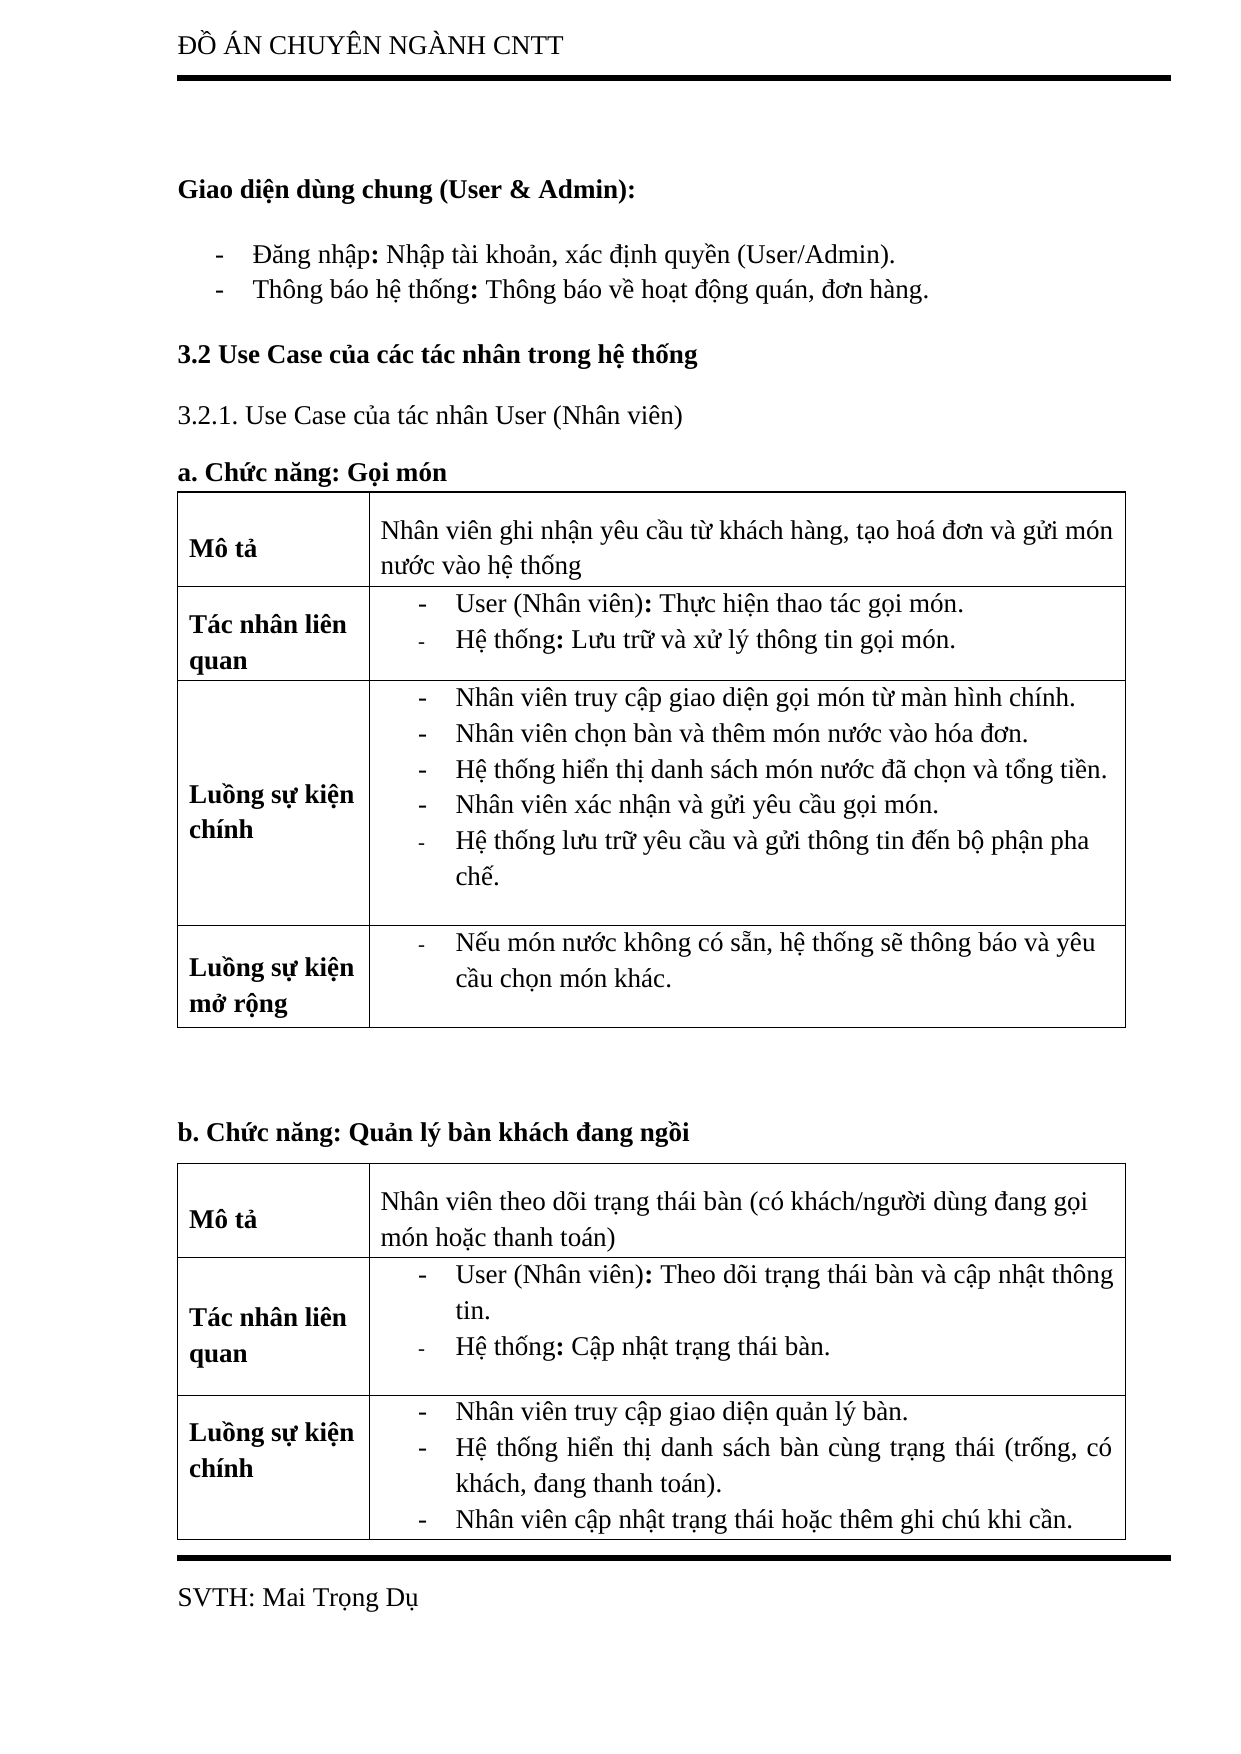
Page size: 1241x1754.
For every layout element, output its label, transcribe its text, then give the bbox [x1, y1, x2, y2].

list Thông báo hệ thống: Thông báo về hoạt động quán, đơn hàng. [215, 273, 1122, 304]
table_cell Nếu món nước không có sẵn, hệ thống sẽ thông báo và yêu cầu chọn món khác. [370, 926, 1125, 1027]
table_cell Tác nhân liên quan [178, 1258, 369, 1394]
table_cell Luồng sự kiện chính [178, 1396, 369, 1538]
list Đăng nhập: Nhập tài khoản, xác định quyền (User/Admin). [215, 238, 1122, 269]
text b. Chức năng: Quản lý bàn khách đang ngồi [177, 1116, 1122, 1147]
table_cell Luồng sự kiện mở rộng [178, 926, 369, 1027]
text a. Chức năng: Gọi món [177, 456, 1122, 487]
text 3.2.1. Use Case của tác nhân User (Nhân viên) [177, 399, 1122, 430]
subtitle Use Case của các tác nhân trong hệ thống [177, 338, 1122, 369]
table_header Nhân viên ghi nhận yêu cầu từ khách hàng, tạo hoá đơn và gửi món nước vào hệ thống [370, 493, 1125, 586]
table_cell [370, 1396, 1125, 1538]
table_cell User (Nhân viên): Thực hiện thao tác gọi món. Hệ thống: Lưu trữ và xử lý thông tin gọi món. [370, 587, 1125, 680]
table_cell Nhân viên truy cập giao diện gọi món từ màn hình chính. Nhân viên chọn bàn và thêm món nước vào hóa đơn. Hệ thống hiển thị danh sách món nước đã chọn và tổng tiền. Nhân viên xác nhận và gửi yêu cầu gọi món. Hệ thống lưu trữ yêu cầu và gửi thông tin đến bộ phận pha chế. [370, 681, 1125, 925]
table_cell User (Nhân viên): Theo dõi trạng thái bàn và cập nhật thông tin. Hệ thống: Cập nhật trạng thái bàn. [370, 1258, 1125, 1394]
table_header Mô tả [178, 493, 369, 586]
table_cell Tác nhân liên quan [178, 587, 369, 680]
text Giao diện dùng chung (User & Admin): [177, 173, 1122, 204]
table_cell Luồng sự kiện chính [178, 681, 369, 925]
table_header Mô tả [178, 1164, 369, 1257]
table_header Nhân viên theo dõi trạng thái bàn (có khách/người dùng đang gọi món hoặc thanh toán) [370, 1164, 1125, 1257]
